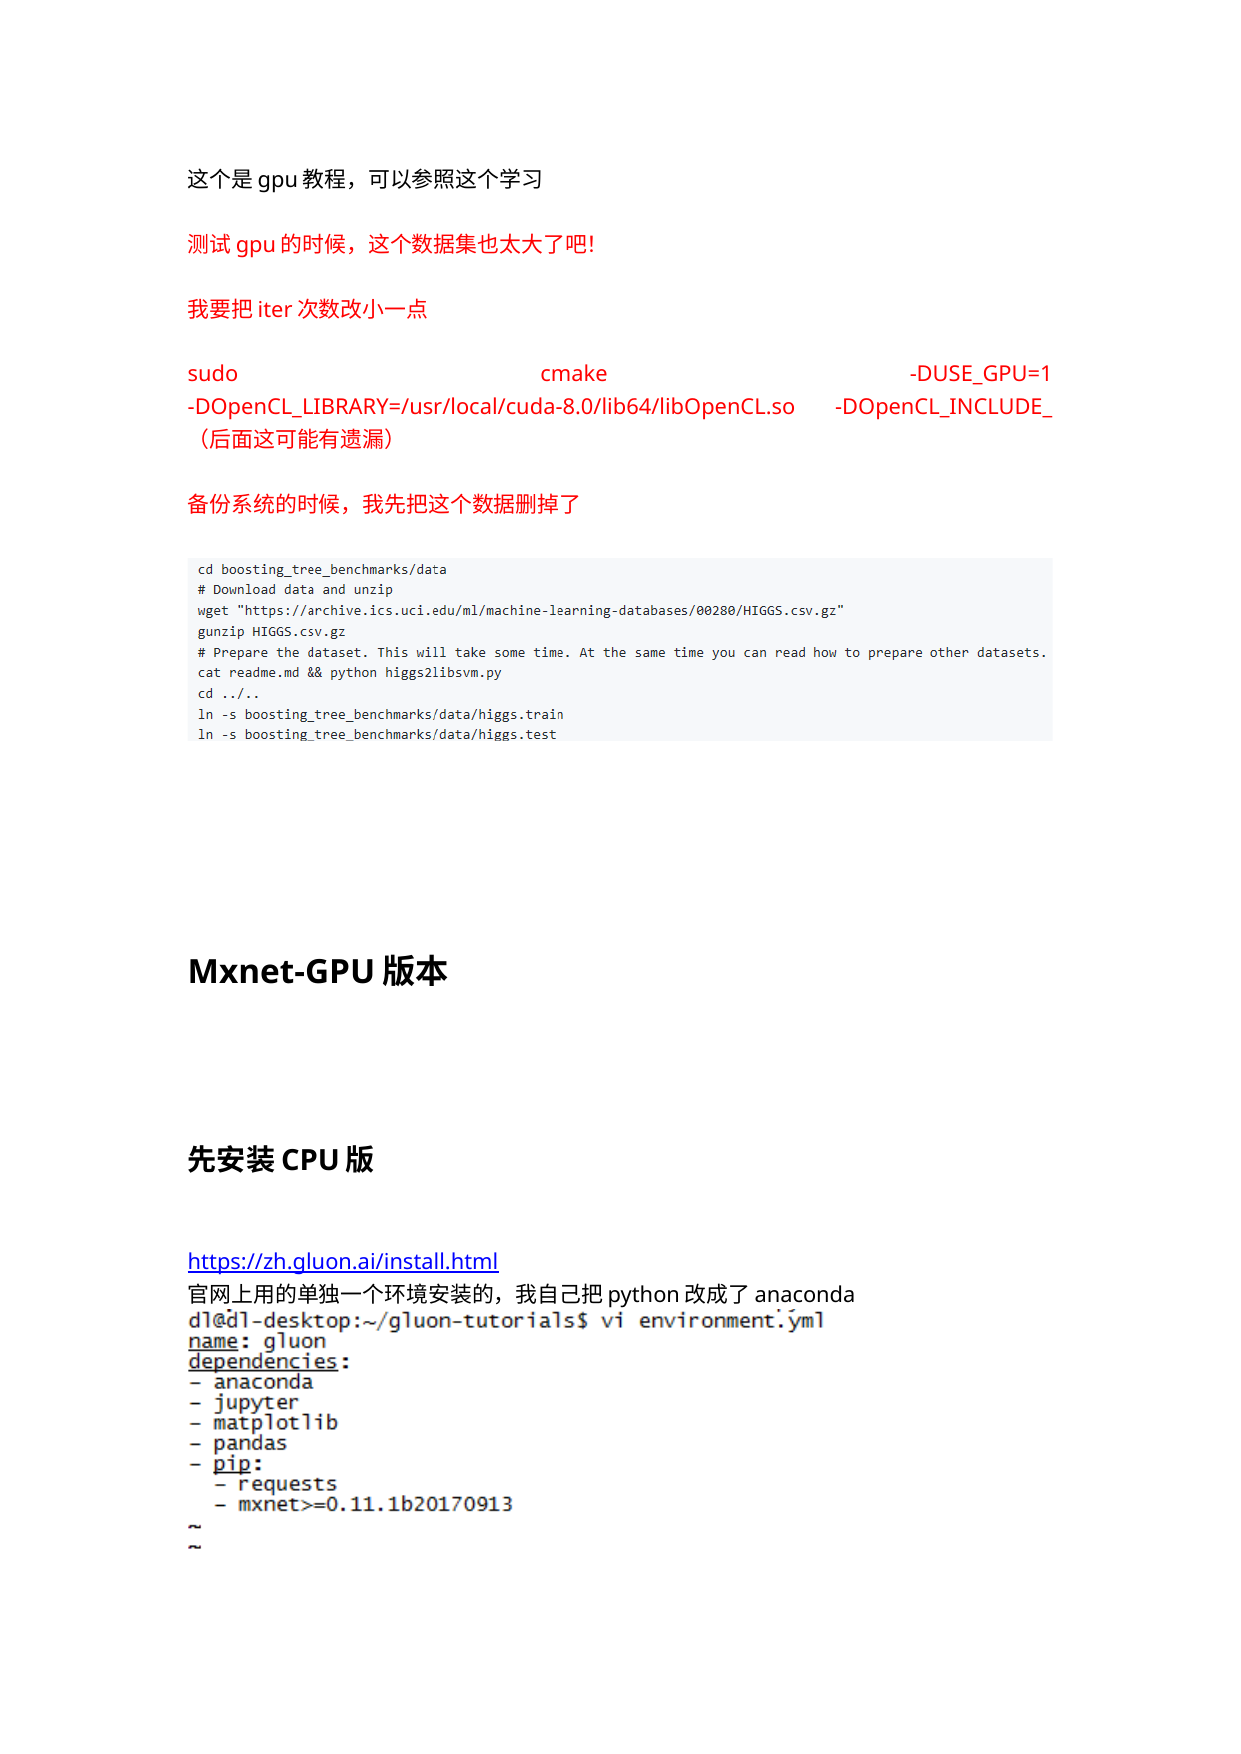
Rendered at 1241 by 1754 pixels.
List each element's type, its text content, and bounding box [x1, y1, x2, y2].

text 备份系统的时候，我先把这个数据删掉了 [187, 487, 1053, 519]
text 这个是gpu教程，可以参照这个学习 [187, 162, 1053, 194]
text 官网上用的单独一个环境安装的，我自己把python改成了anaconda [187, 1277, 1053, 1309]
picture [187, 558, 1053, 741]
subtitle Mxnet-GPU版本 [187, 937, 1053, 1002]
text sudo cmake -DUSE_GPU=1 -DOpenCL_LIBRARY=/usr/local/cuda-8.0/lib64/libOpenCL.so -DOpenCL_INCLUDE_ （后面这可能有遗漏） [187, 357, 1053, 454]
text 测试gpu的时候，这个数据集也太大了吧！ [187, 227, 1053, 259]
text 我要把iter次数改小一点 [187, 292, 1053, 324]
picture [187, 1309, 964, 1552]
subtitle 先安装CPU版 [187, 1126, 1053, 1191]
text https://zh.gluon.ai/install.html [187, 1244, 1053, 1277]
